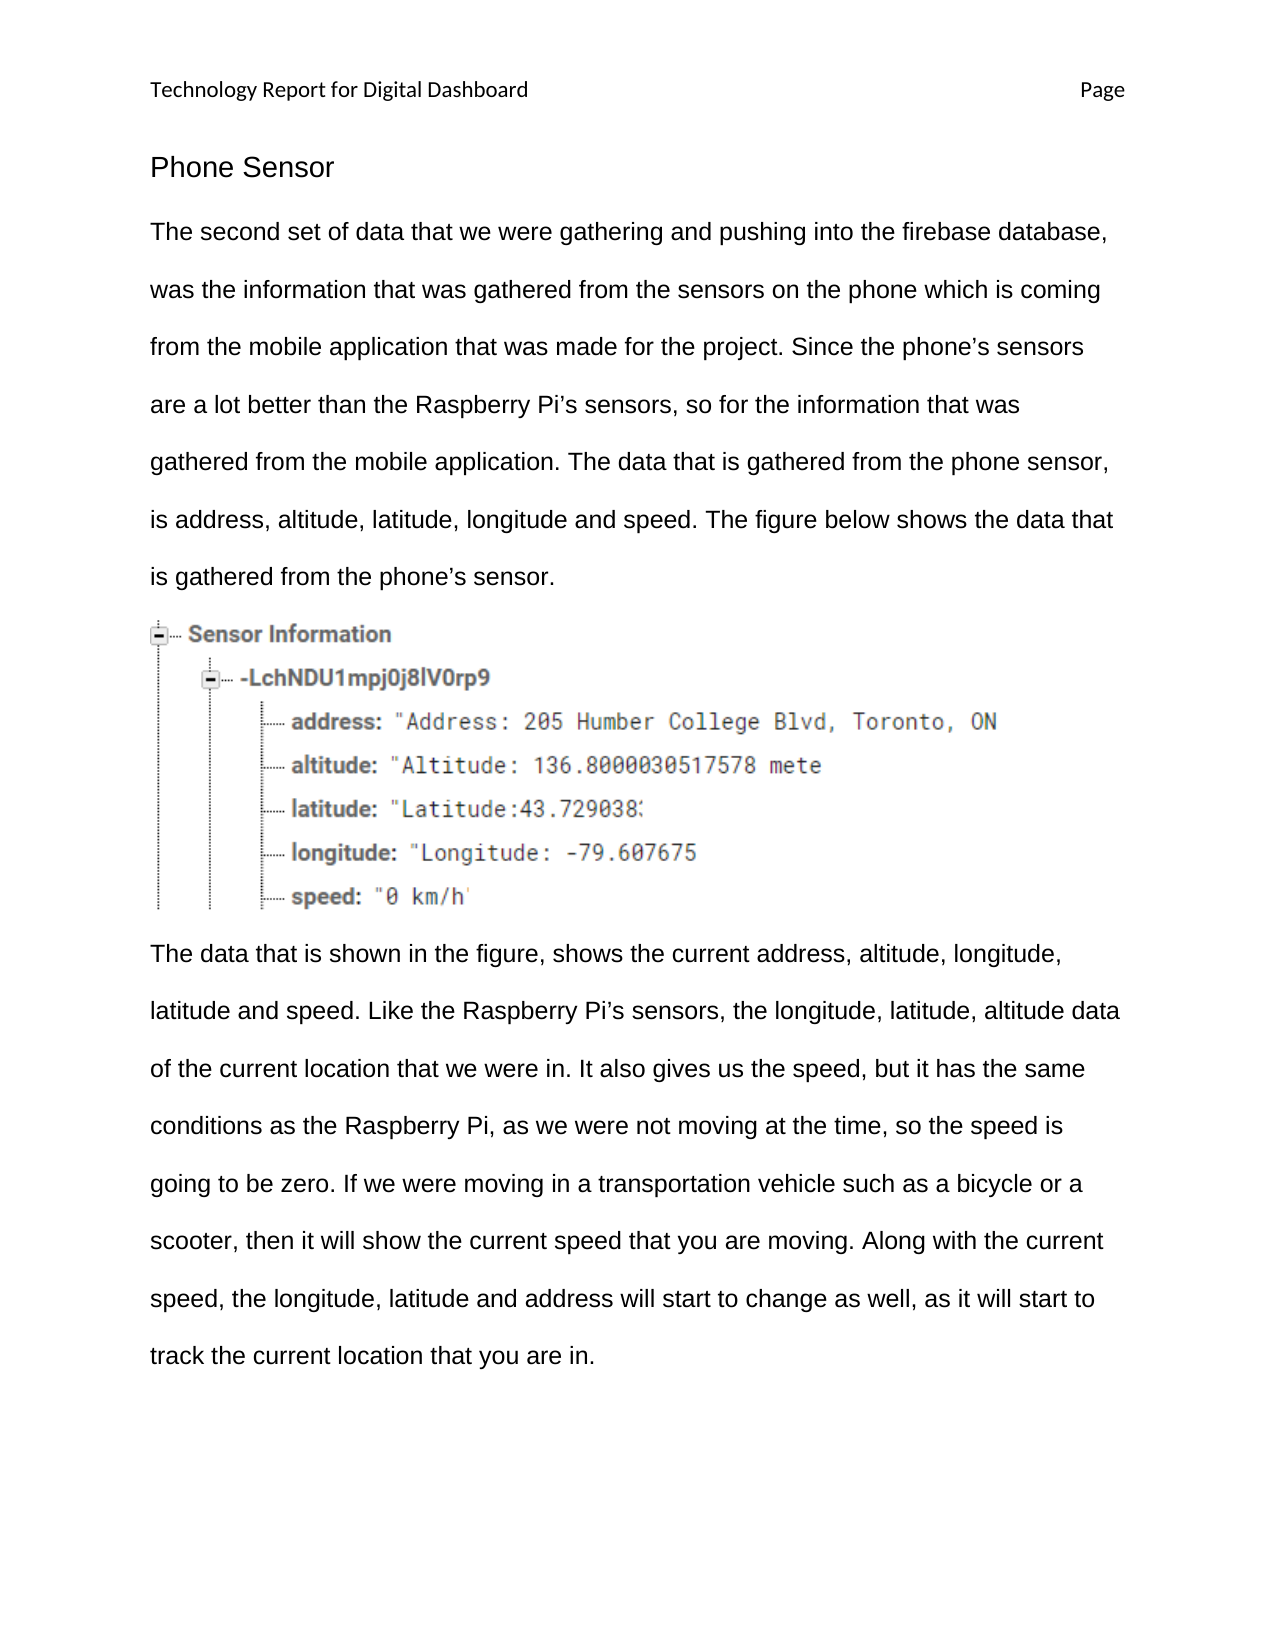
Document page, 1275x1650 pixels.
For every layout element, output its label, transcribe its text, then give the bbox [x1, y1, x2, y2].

text The second set of data that we were gathering and pushing into the firebase database, was the information that was gathered from the sensors on the phone which is coming from the mobile application that was made for the project. Since the phone’s sensors are a lot better than the Raspberry Pi’s sensors, so for the information that was gathered from the mobile application. The data that is gathered from the phone sensor, is address, altitude, latitude, longitude and speed. The figure below shows the data that is gathered from the phone’s sensor. [150, 217, 1125, 591]
text The data that is shown in the figure, shows the current address, altitude, longitude, latitude and speed. Like the Raspberry Pi’s sensors, the longitude, latitude, altitude data of the current location that we were in. It also gives us the speed, but it has the same conditions as the Raspberry Pi, as we were not moving at the time, so the speed is going to be zero. If we were moving in a transportation vehicle such as a bicycle or a scooter, then it will show the current speed that you are moving. Along with the current speed, the longitude, latitude and address will start to change as well, as it will start to track the current location that you are in. [150, 939, 1125, 1370]
text Phone Sensor [150, 150, 1125, 183]
picture [150, 619, 1007, 911]
